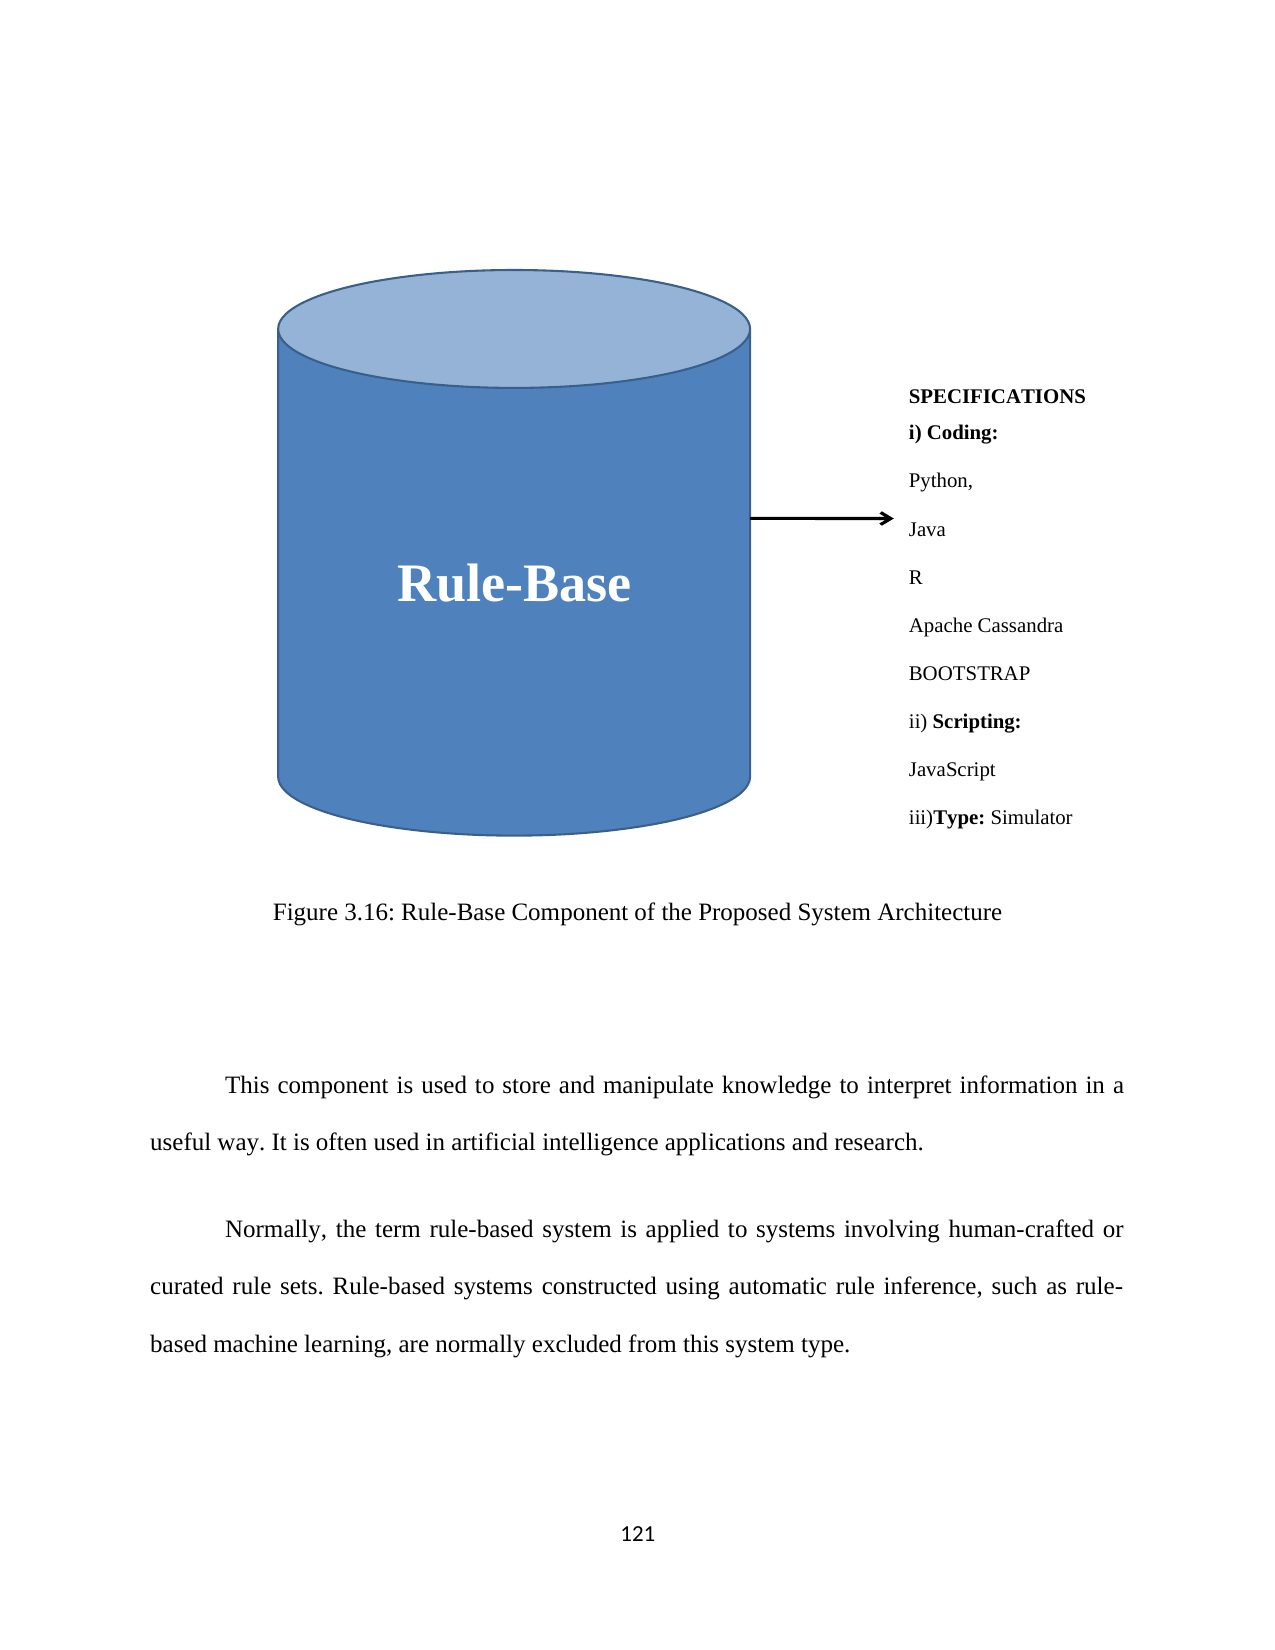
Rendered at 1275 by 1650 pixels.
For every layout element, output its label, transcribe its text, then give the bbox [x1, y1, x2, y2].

text Normally, the term rule-based system is applied to systems involving human-crafted or curated rule sets. Rule-based systems constructed using automatic rule inference, such as rule-based machine learning, are normally excluded from this system type. [150, 1214, 1125, 1357]
text This component is used to store and manipulate knowledge to interpret information in a useful way. It is often used in artificial intelligence applications and research. [150, 1070, 1125, 1156]
text Figure 3.16: Rule-Base Component of the Proposed System Architecture [150, 897, 1125, 926]
